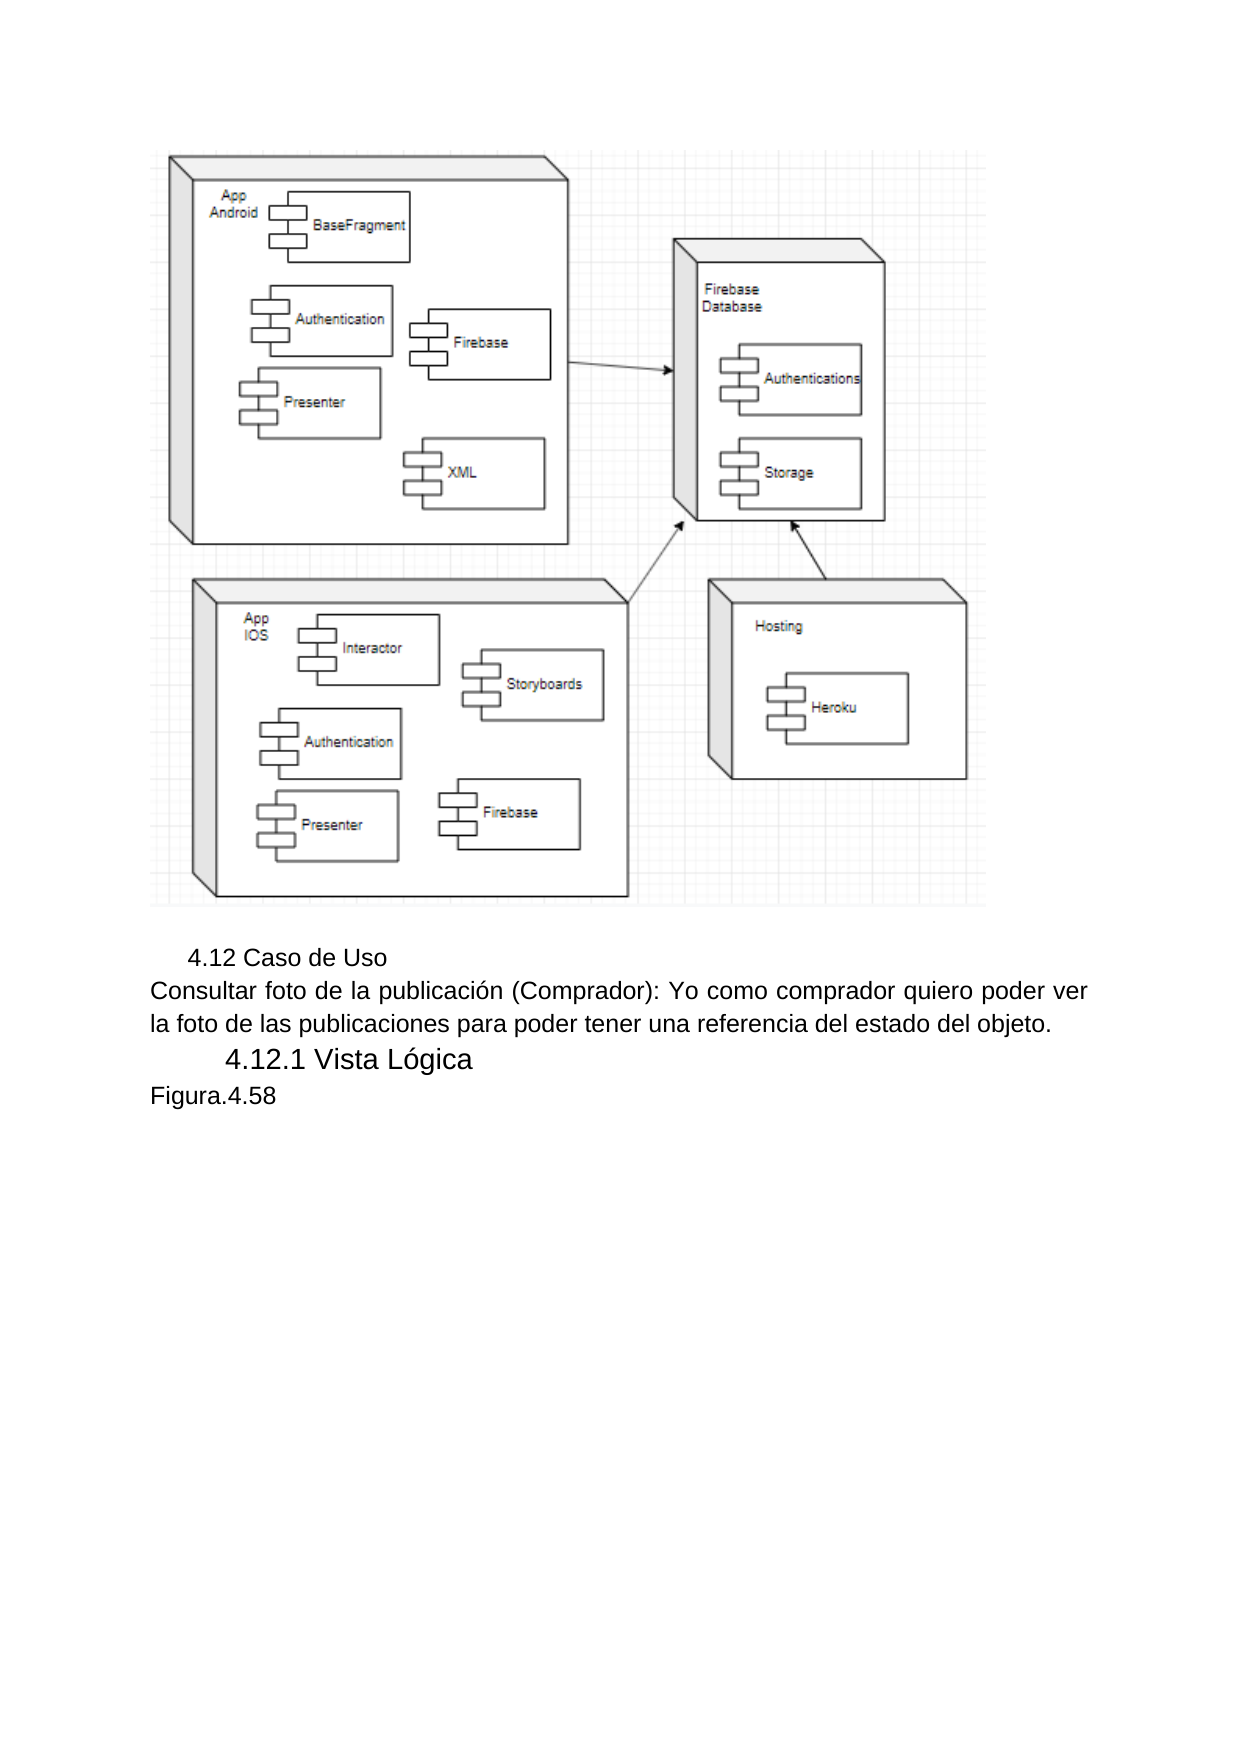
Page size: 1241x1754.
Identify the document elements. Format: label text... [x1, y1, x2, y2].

text Consultar foto de la publicación (Comprador): Yo como comprador quiero poder ver la foto de las publicaciones para poder tener una referencia del estado del objeto. [150, 976, 1090, 1038]
text Figura.4.58 [150, 1081, 1090, 1109]
text 4.12 Caso de Uso [187, 943, 1090, 972]
picture [150, 150, 986, 907]
text 4.12.1 Vista Lógica [150, 1042, 1090, 1076]
